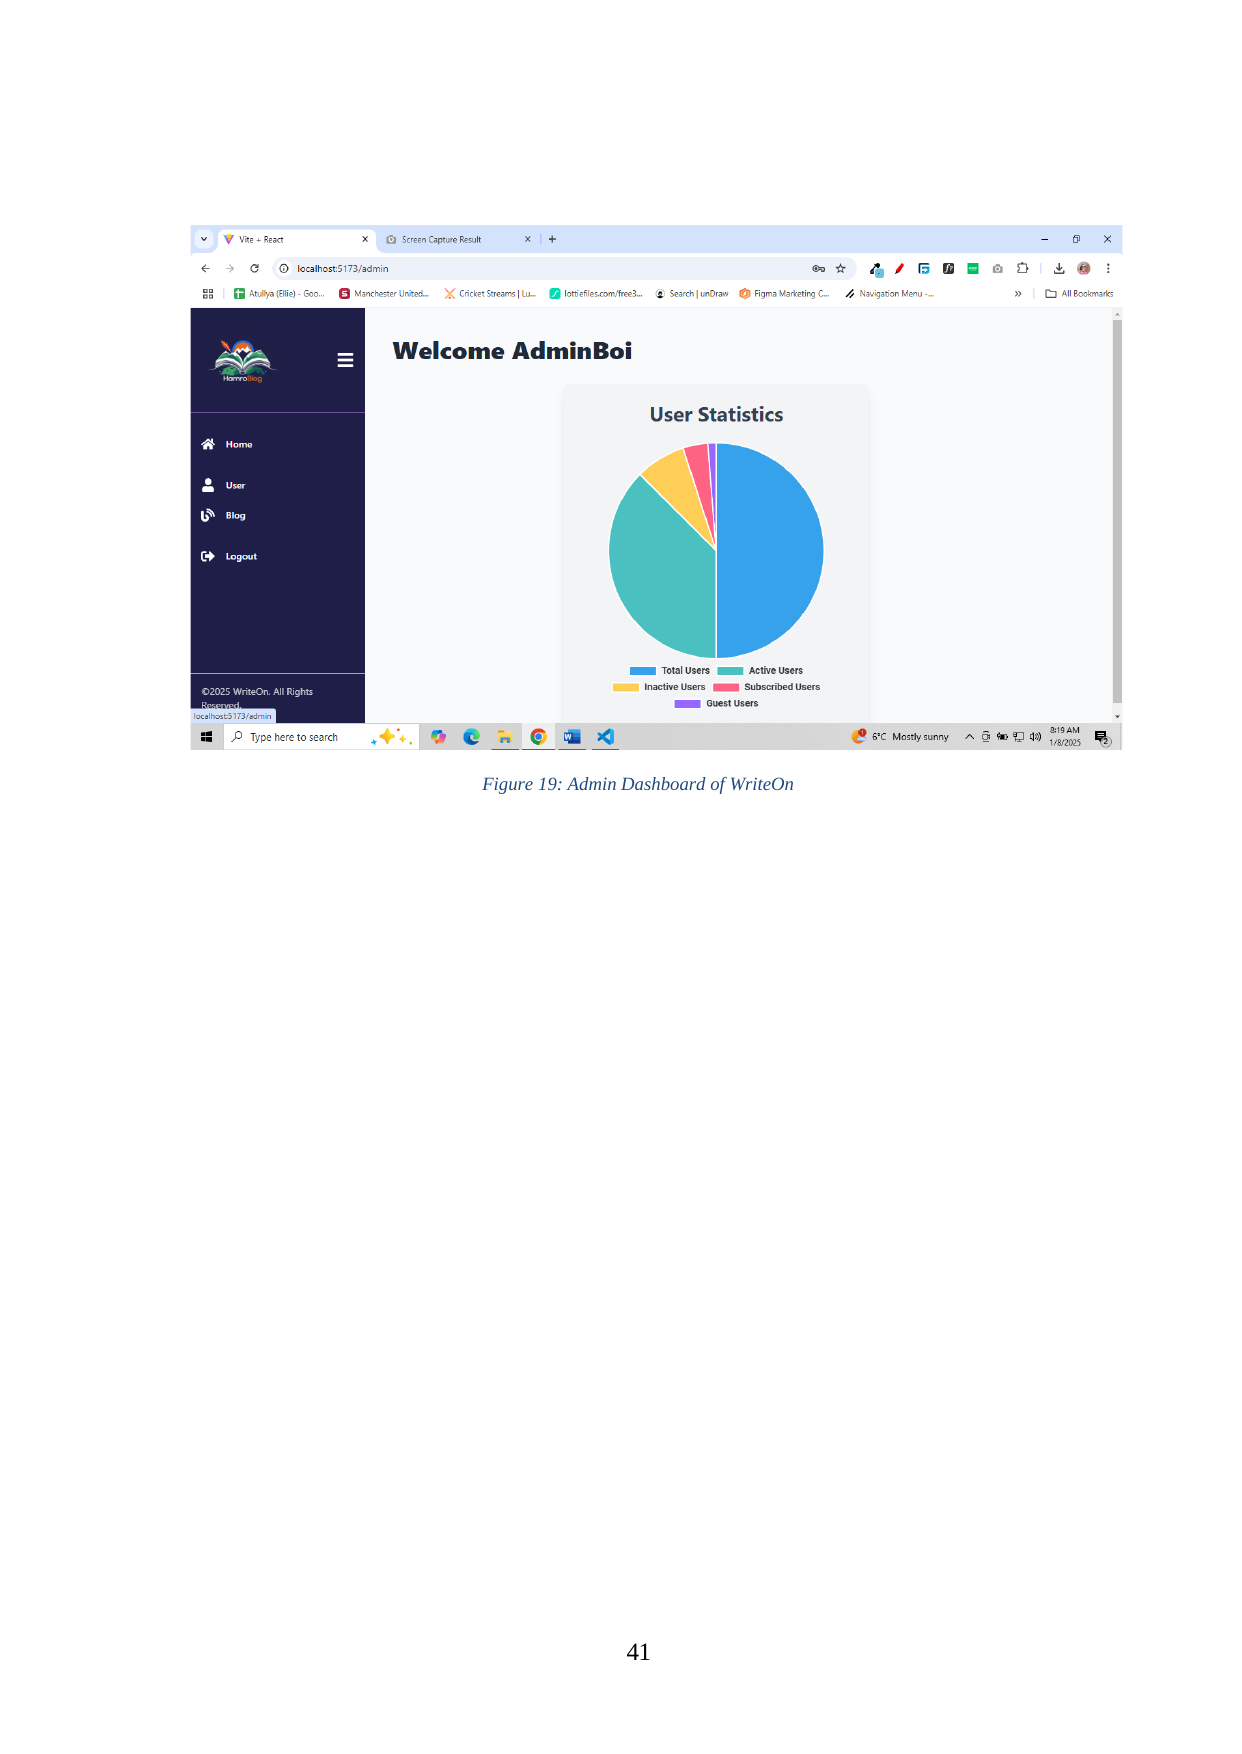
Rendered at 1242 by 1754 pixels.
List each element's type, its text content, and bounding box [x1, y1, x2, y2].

text Figure 19: Admin Dashboard of WriteOn [328, 773, 950, 794]
picture [190, 225, 1123, 750]
